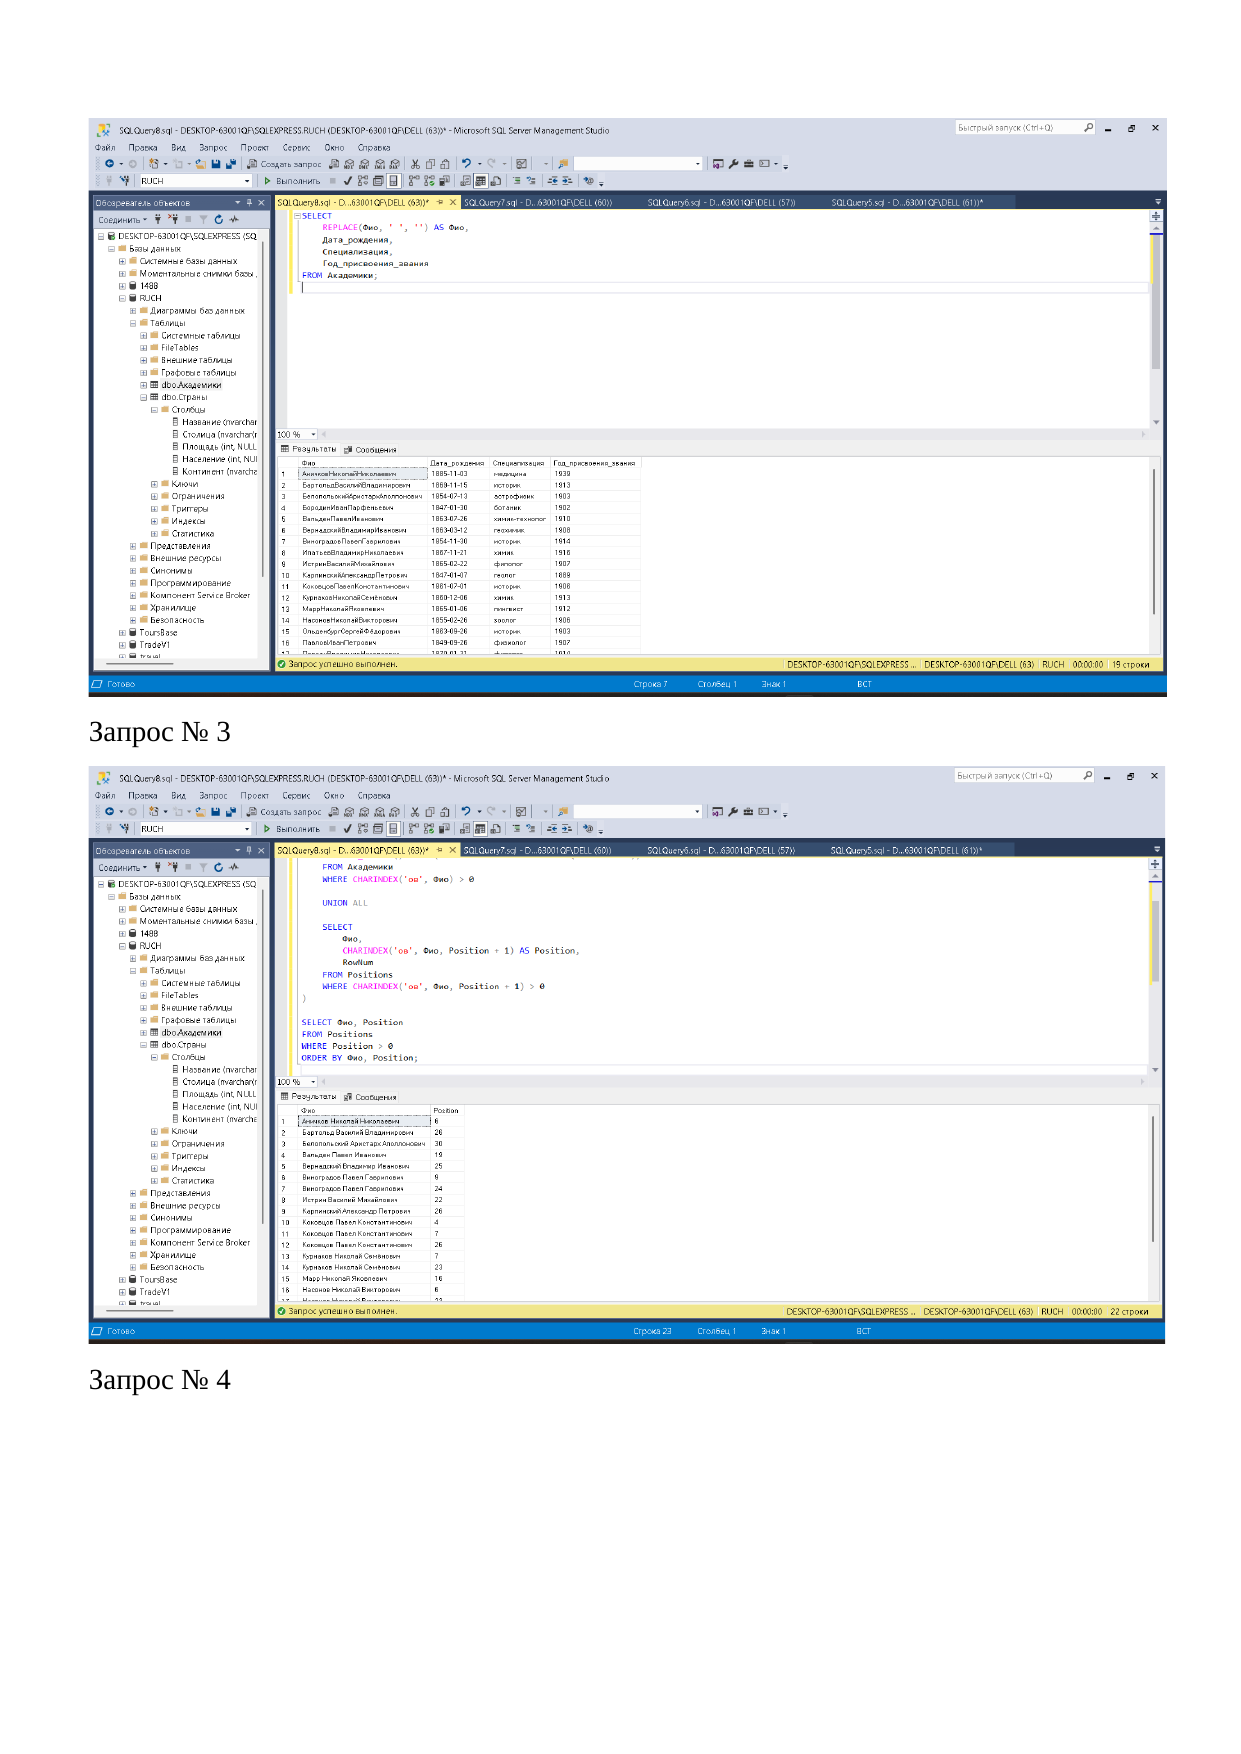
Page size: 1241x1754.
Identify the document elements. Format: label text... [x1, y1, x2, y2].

text Запрос № 4 [88, 1362, 1152, 1396]
picture [88, 766, 1166, 1344]
picture [88, 118, 1167, 697]
text Запрос № 3 [88, 714, 1152, 748]
